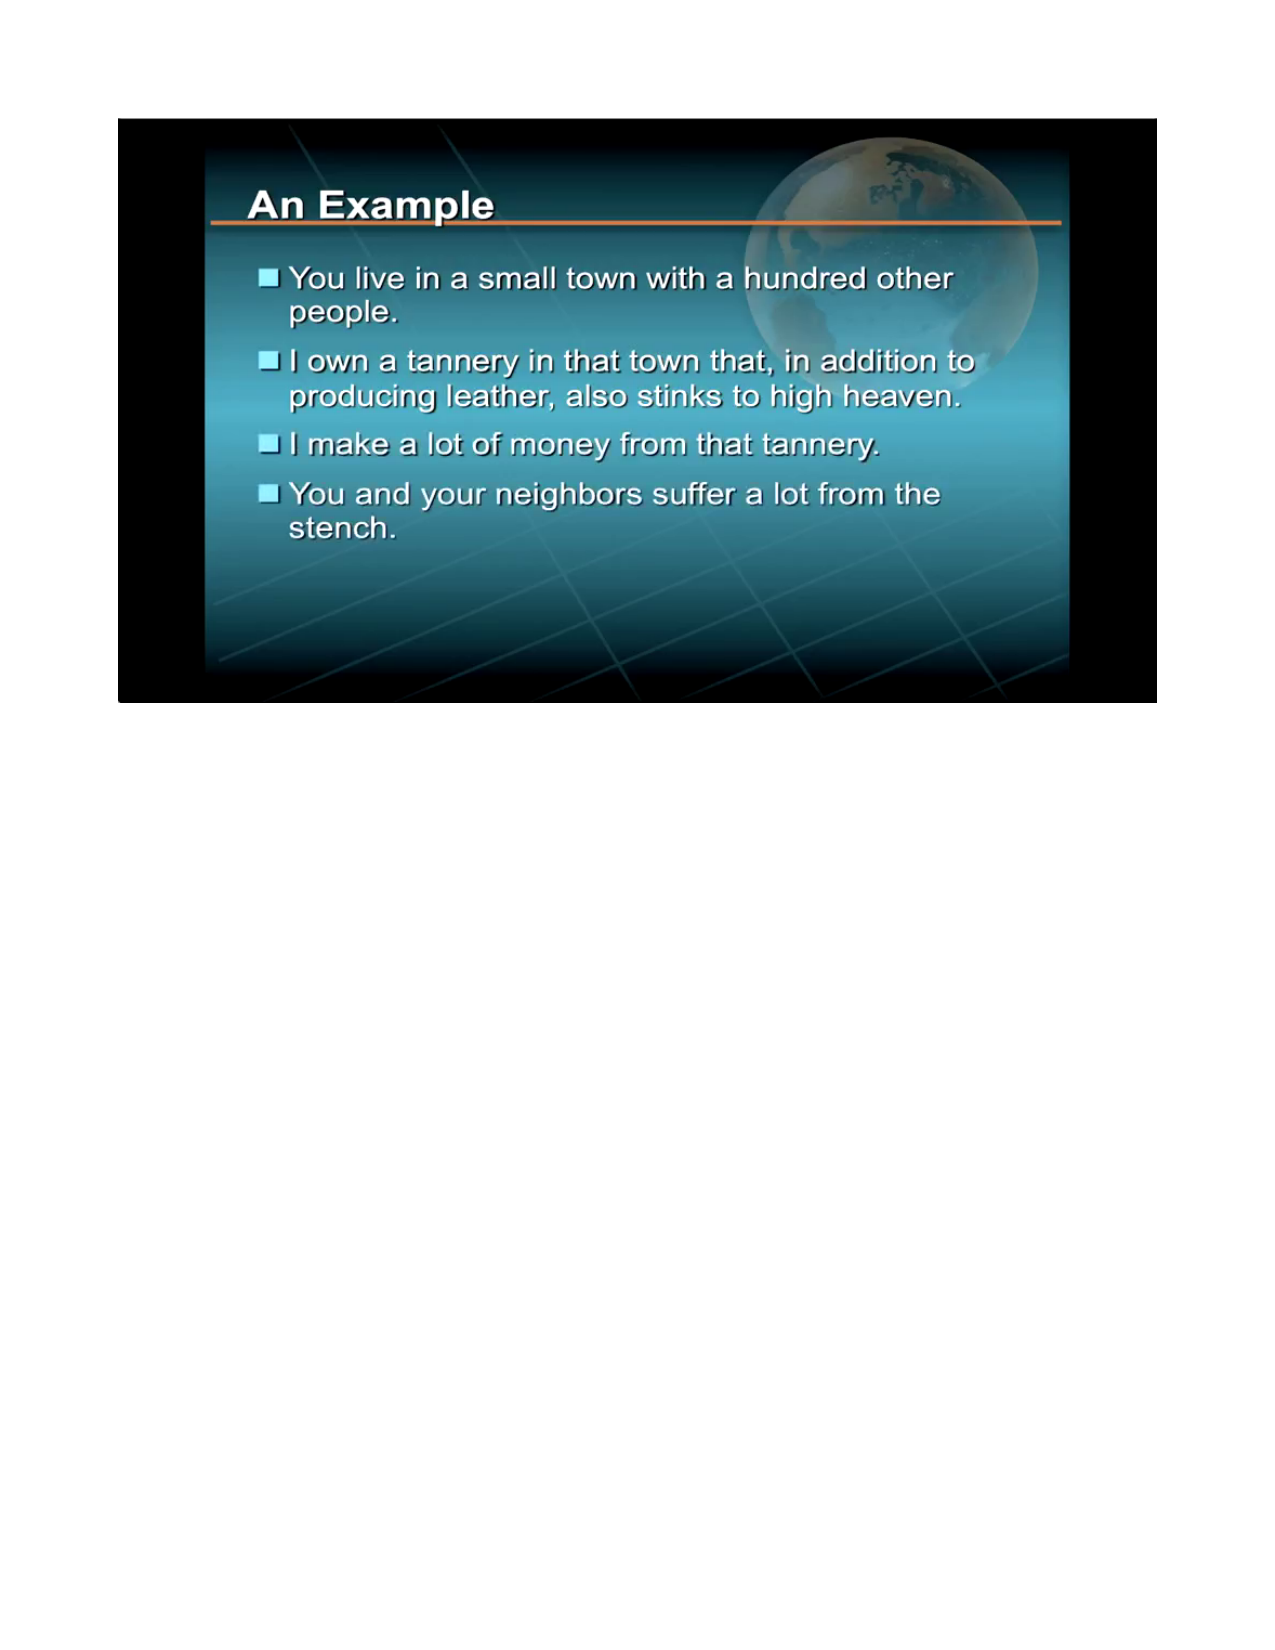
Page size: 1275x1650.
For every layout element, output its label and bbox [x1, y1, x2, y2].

picture [118, 118, 1157, 703]
